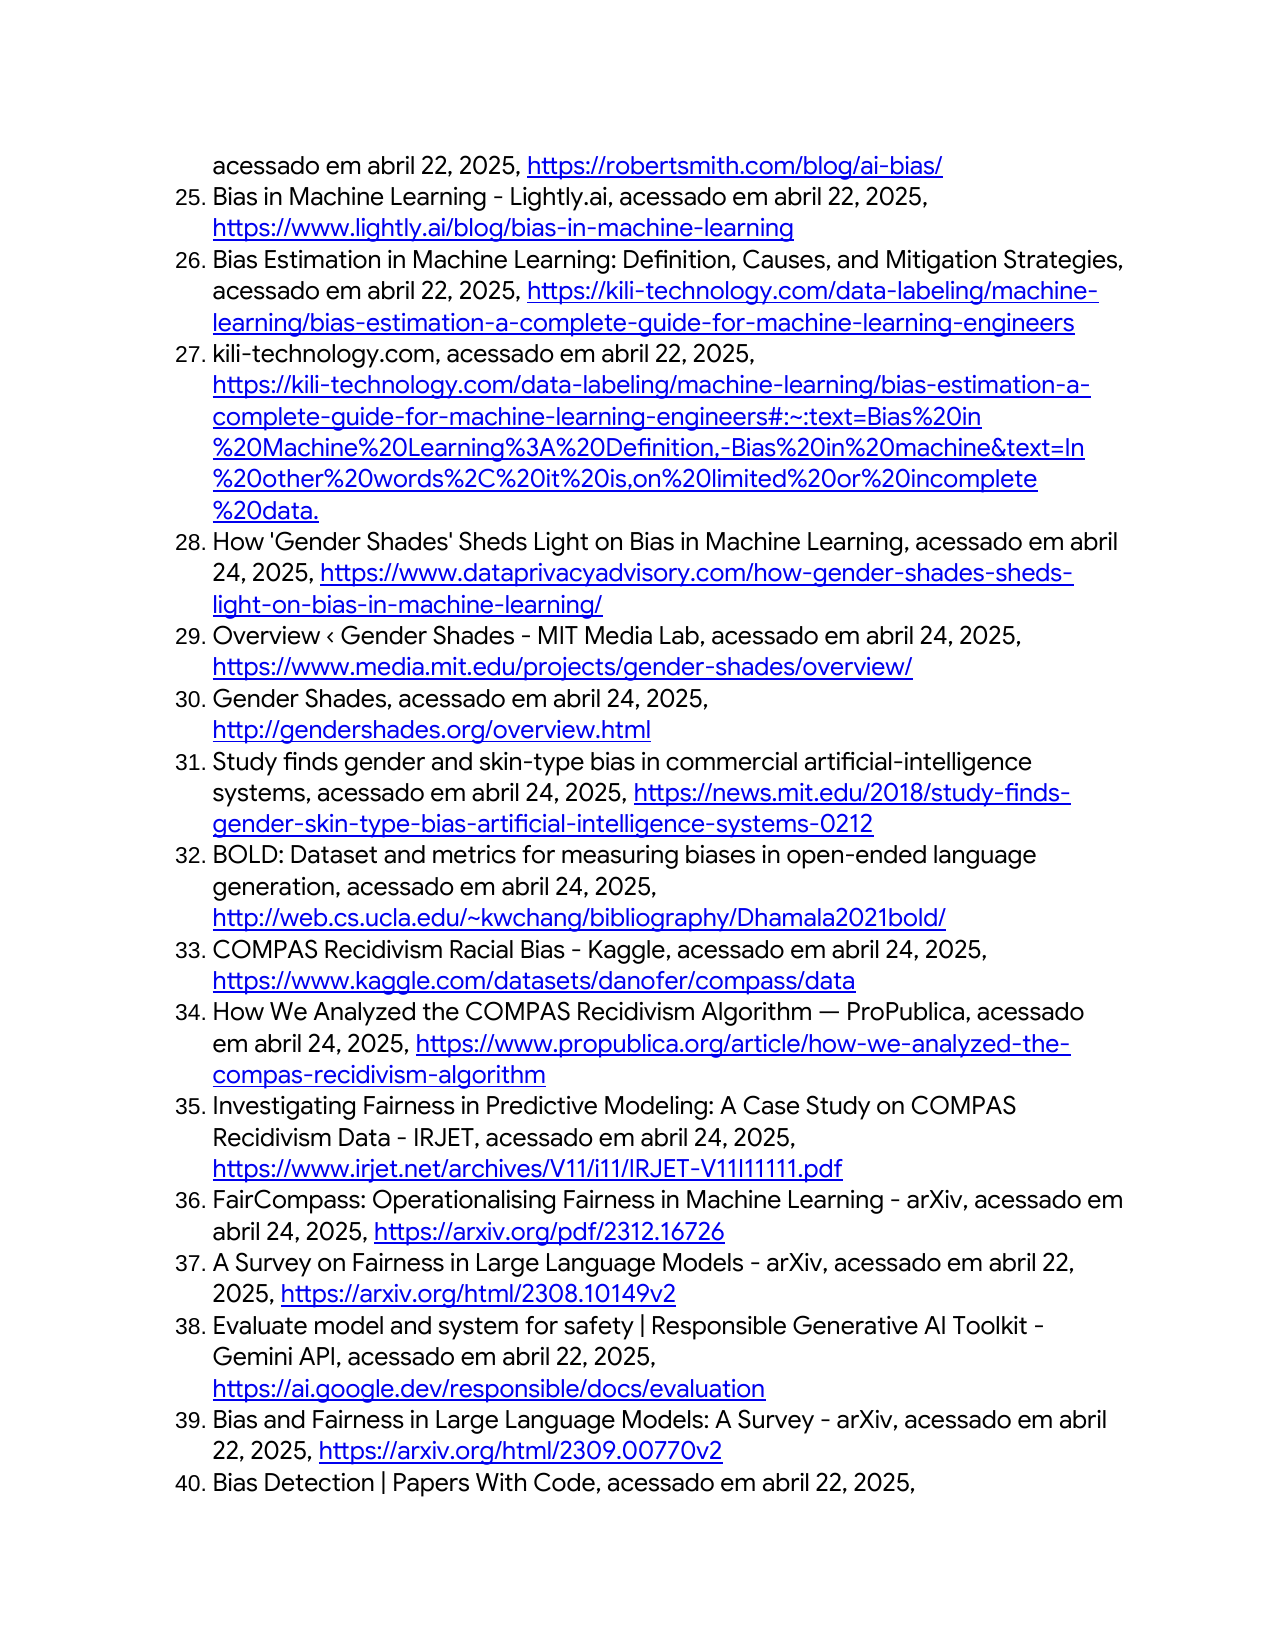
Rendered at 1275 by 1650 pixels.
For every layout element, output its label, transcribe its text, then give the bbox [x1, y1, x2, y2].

list Evaluate model and system for safety | Responsible Generative AI Toolkit - Gemini API, acessado em abril 22, 2025, https://ai.google.dev/responsible/docs/evaluation [175, 1310, 1125, 1404]
list Gender Shades, acessado em abril 24, 2025, http://gendershades.org/overview.html [175, 683, 1125, 746]
list FairCompass: Operationalising Fairness in Machine Learning - arXiv, acessado em abril 24, 2025, https://arxiv.org/pdf/2312.16726 [175, 1185, 1125, 1247]
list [175, 150, 1125, 181]
list Study finds gender and skin-type bias in commercial artificial-intelligence systems, acessado em abril 24, 2025, https://news.mit.edu/2018/study-finds-gender-skin-type-bias-artificial-intelligence-systems-0212 [175, 746, 1125, 840]
list How We Analyzed the COMPAS Recidivism Algorithm — ProPublica, acessado em abril 24, 2025, https://www.propublica.org/article/how-we-analyzed-the-compas-recidivism-algorithm [175, 997, 1125, 1091]
list Investigating Fairness in Predictive Modeling: A Case Study on COMPAS Recidivism Data - IRJET, acessado em abril 24, 2025, https://www.irjet.net/archives/V11/i11/IRJET-V11I11111.pdf [175, 1091, 1125, 1185]
list A Survey on Fairness in Large Language Models - arXiv, acessado em abril 22, 2025, https://arxiv.org/html/2308.10149v2 [175, 1247, 1125, 1310]
list Bias in Machine Learning - Lightly.ai, acessado em abril 22, 2025, https://www.lightly.ai/blog/bias-in-machine-learning [175, 181, 1125, 244]
list Overview ‹ Gender Shades - MIT Media Lab, acessado em abril 24, 2025, https://www.media.mit.edu/projects/gender-shades/overview/ [175, 620, 1125, 683]
list Bias and Fairness in Large Language Models: A Survey - arXiv, acessado em abril 22, 2025, https://arxiv.org/html/2309.00770v2 [175, 1404, 1125, 1467]
list BOLD: Dataset and metrics for measuring biases in open-ended language generation, acessado em abril 24, 2025, http://web.cs.ucla.edu/~kwchang/bibliography/Dhamala2021bold/ [175, 840, 1125, 934]
list Bias Estimation in Machine Learning: Definition, Causes, and Mitigation Strategies, acessado em abril 22, 2025, https://kili-technology.com/data-labeling/machine-learning/bias-estimation-a-complete-guide-for-machine-learning-engineers [175, 244, 1125, 338]
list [175, 1467, 1125, 1498]
list How 'Gender Shades' Sheds Light on Bias in Machine Learning, acessado em abril 24, 2025, https://www.dataprivacyadvisory.com/how-gender-shades-sheds-light-on-bias-in-machine-learning/ [175, 526, 1125, 620]
list kili-technology.com, acessado em abril 22, 2025, https://kili-technology.com/data-labeling/machine-learning/bias-estimation-a-complete-guide-for-machine-learning-engineers#:~:text=Bias%20in%20Machine%20Learning%3A%20Definition,-Bias%20in%20machine&text=In%20other%20words%2C%20it%20is,on%20limited%20or%20incomplete%20data. [175, 338, 1125, 526]
list COMPAS Recidivism Racial Bias - Kaggle, acessado em abril 24, 2025, https://www.kaggle.com/datasets/danofer/compass/data [175, 934, 1125, 997]
